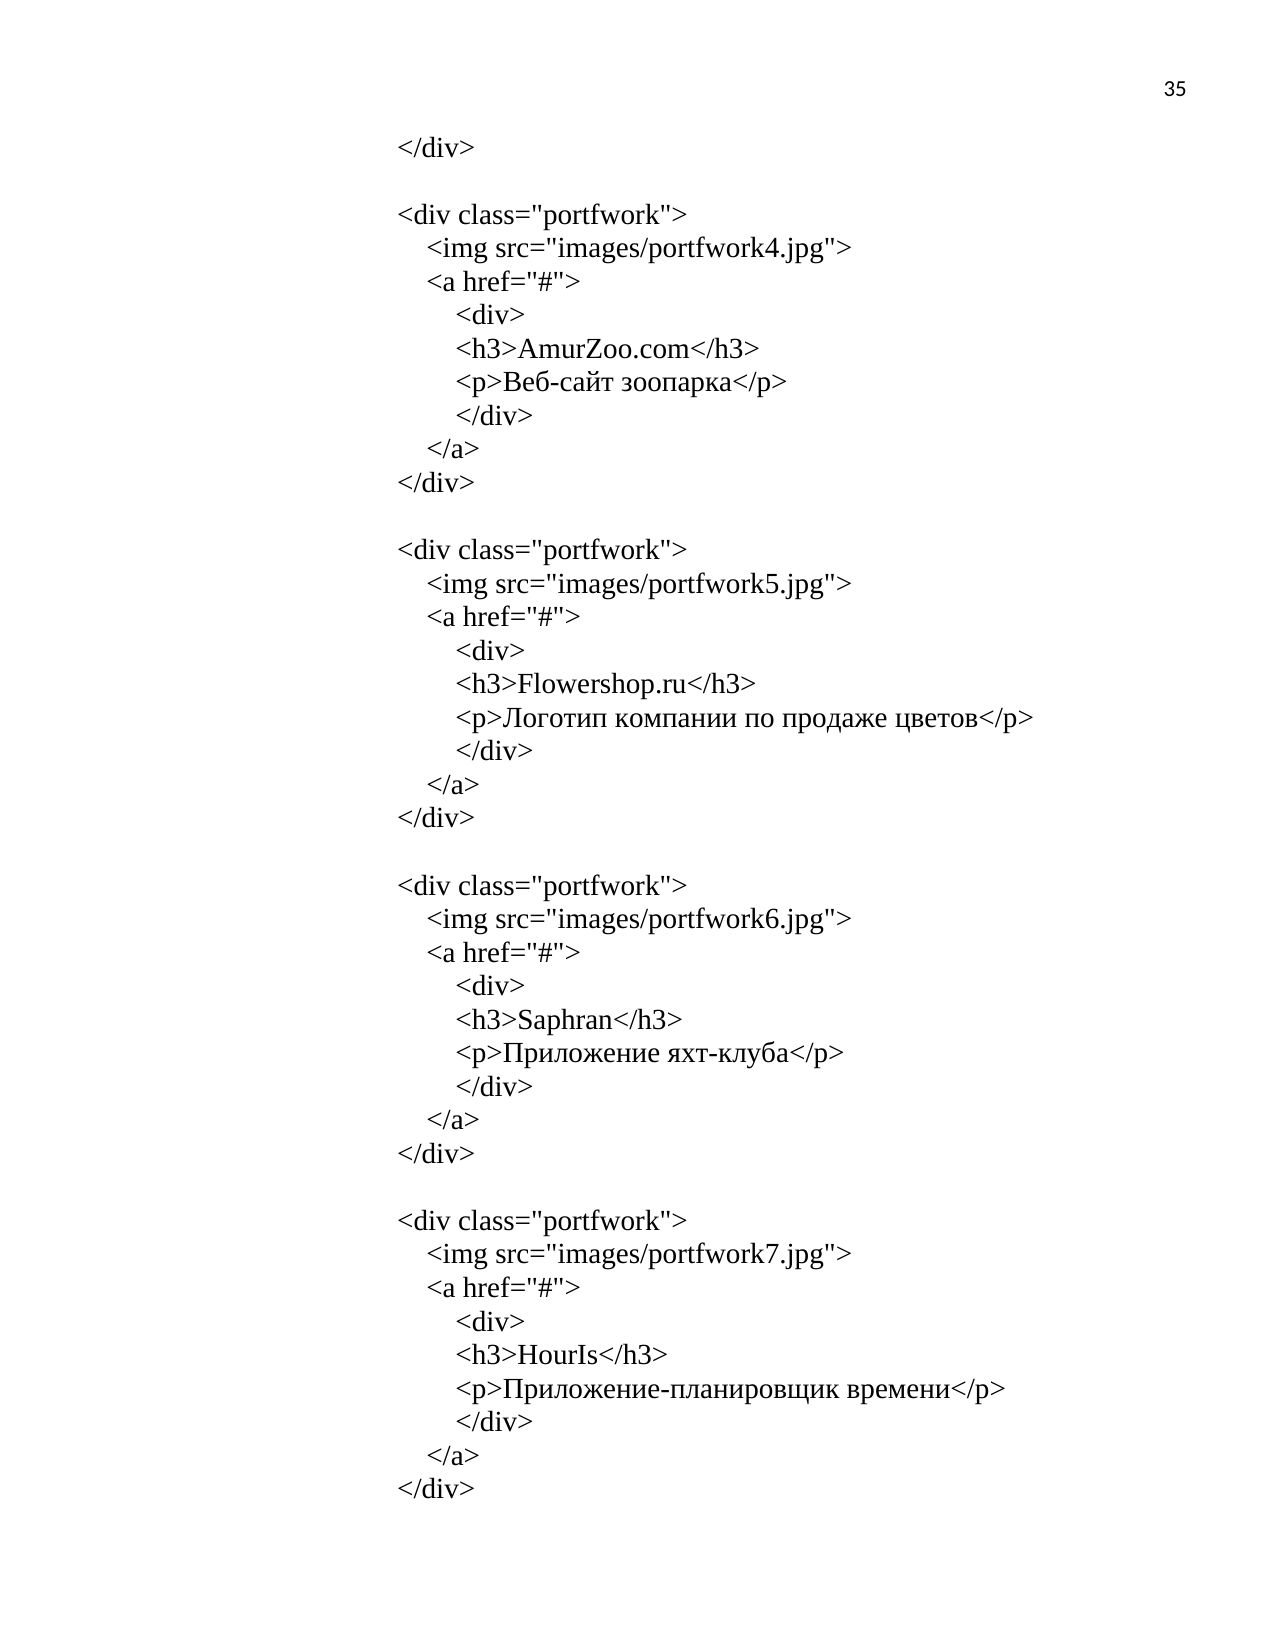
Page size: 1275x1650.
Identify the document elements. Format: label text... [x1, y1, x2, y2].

text </a> [177, 1102, 1186, 1136]
text <p>Веб-сайт зоопарка</p> [177, 364, 1186, 398]
text <a href="#"> [177, 599, 1186, 633]
text <a href="#"> [177, 264, 1186, 297]
text </div> [177, 130, 1186, 163]
text <img src="images/portfwork7.jpg"> [177, 1237, 1186, 1270]
text <img src="images/portfwork6.jpg"> [177, 901, 1186, 935]
text </div> [177, 1136, 1186, 1169]
text <div> [177, 297, 1186, 331]
text <h3>HourIs</h3> [177, 1337, 1186, 1371]
text <div> [177, 1304, 1186, 1337]
text <img src="images/portfwork5.jpg"> [177, 566, 1186, 599]
text <div> [177, 968, 1186, 1002]
text <h3>Flowershop.ru</h3> [177, 666, 1186, 700]
text </div> [177, 1069, 1186, 1102]
text <a href="#"> [177, 1270, 1186, 1304]
text <h3>Saphran</h3> [177, 1002, 1186, 1035]
text </div> [177, 465, 1186, 499]
text <p>Приложение-планировщик времени</p> [177, 1371, 1186, 1404]
text </div> [177, 1404, 1186, 1438]
text <div class="portfwork"> [177, 197, 1186, 230]
text <p>Приложение яхт-клуба</p> [177, 1035, 1186, 1069]
text <a href="#"> [177, 935, 1186, 968]
text </div> [177, 398, 1186, 432]
text <div class="portfwork"> [177, 1203, 1186, 1237]
text </a> [177, 432, 1186, 465]
text <h3>AmurZoo.com</h3> [177, 331, 1186, 364]
text </div> [177, 801, 1186, 834]
text </a> [177, 767, 1186, 801]
text <p>Логотип компании по продаже цветов</p> [177, 700, 1186, 733]
text <div class="portfwork"> [177, 532, 1186, 566]
text <img src="images/portfwork4.jpg"> [177, 230, 1186, 264]
text </a> [177, 1438, 1186, 1471]
text <div class="portfwork"> [177, 868, 1186, 901]
text </div> [177, 733, 1186, 767]
text <div> [177, 633, 1186, 666]
text </div> [177, 1471, 1186, 1505]
